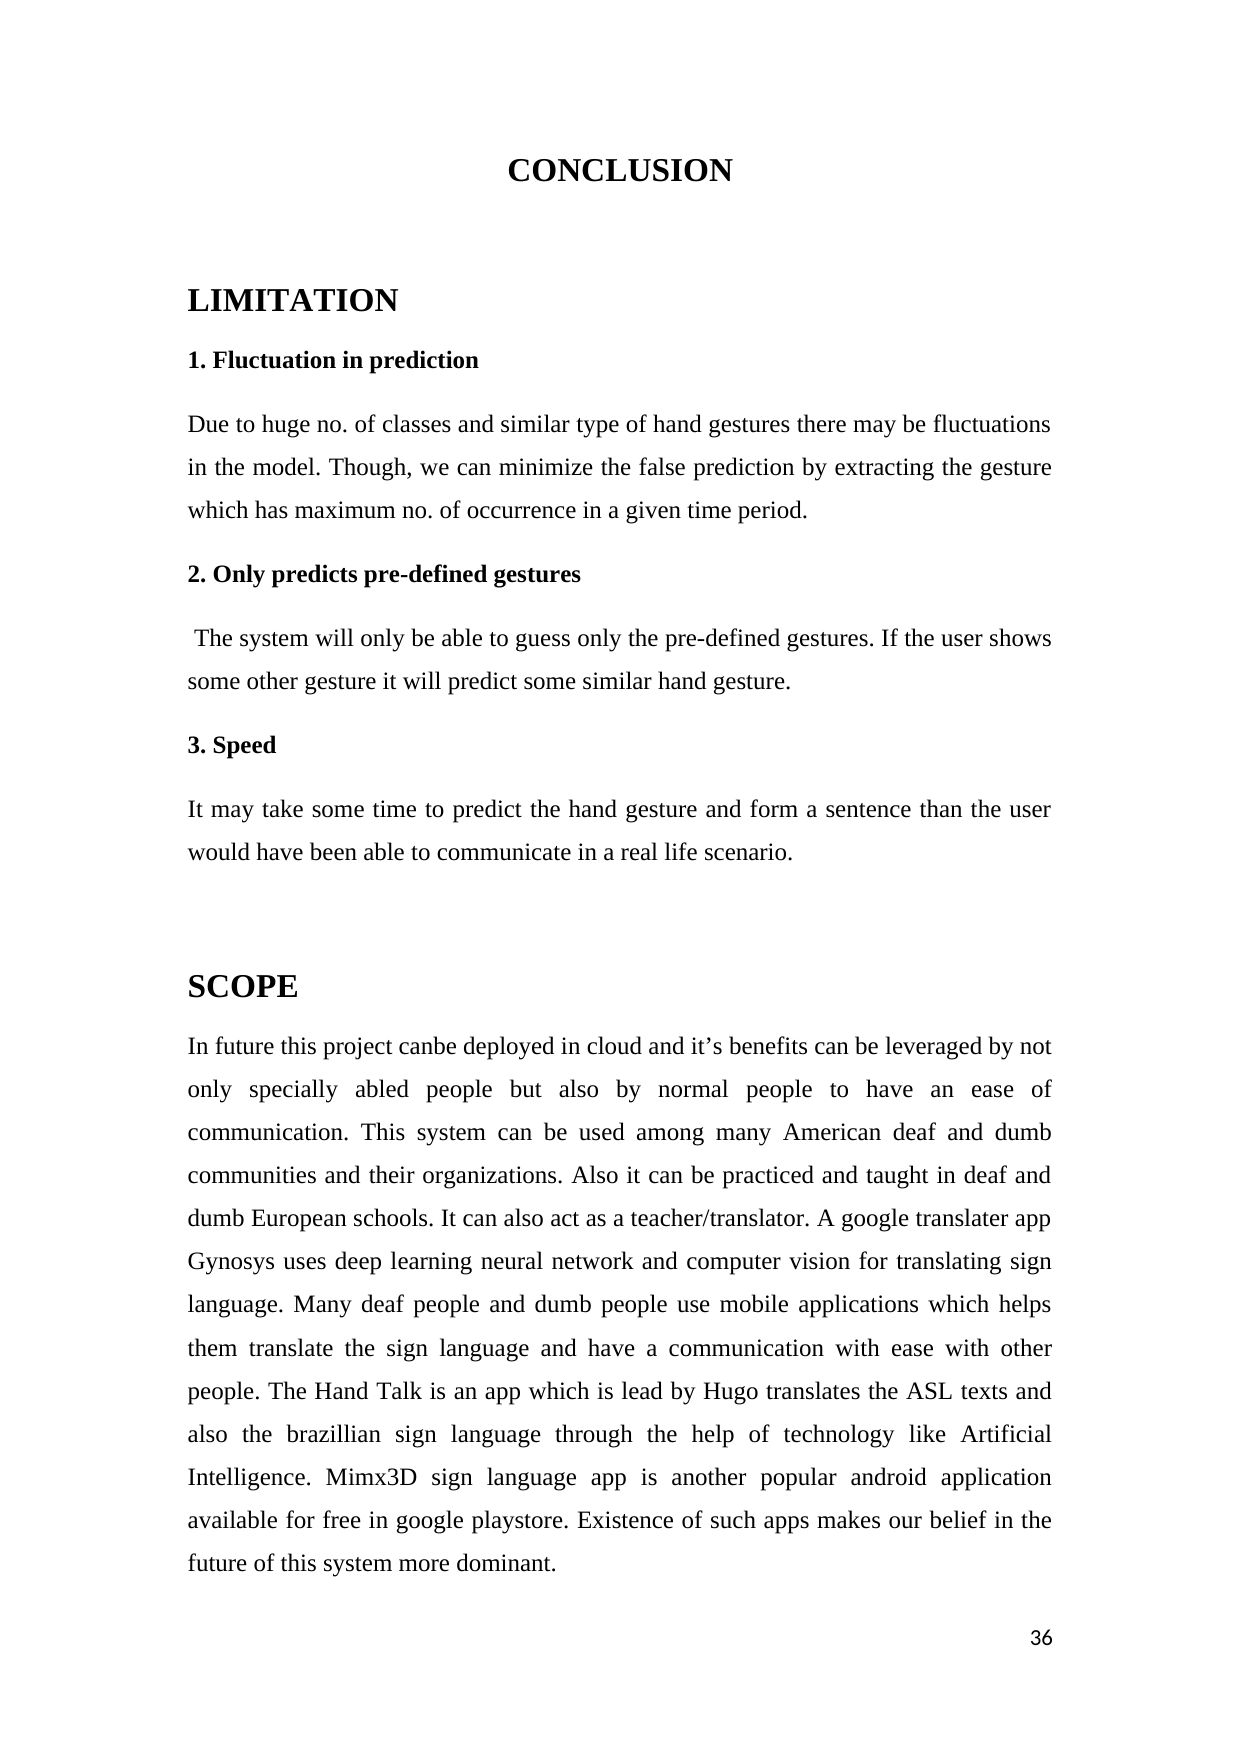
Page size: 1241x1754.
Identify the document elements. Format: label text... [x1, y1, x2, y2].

text In future this project canbe deployed in cloud and it’s benefits can be leveraged by not only specially abled people but also by normal people to have an ease of communication. This system can be used among many American deaf and dumb communities and their organizations. Also it can be practiced and taught in deaf and dumb European schools. It can also act as a teacher/translator. A google translater app Gynosys uses deep learning neural network and computer vision for translating sign language. Many deaf people and dumb people use mobile applications which helps them translate the sign language and have a communication with ease with other people. The Hand Talk is an app which is lead by Hugo translates the ASL texts and also the brazillian sign language through the help of technology like Artificial Intelligence. Mimx3D sign language app is another popular android application available for free in google playstore. Existence of such apps makes our belief in the future of this system more dominant. [187, 1031, 1053, 1577]
text 3. Speed [187, 730, 1053, 759]
text SCOPE [187, 966, 1053, 1004]
text CONCLUSION [187, 150, 1053, 188]
text 2. Only predicts pre-defined gestures [187, 559, 1053, 588]
text It may take some time to predict the hand gesture and form a sentence than the user would have been able to communicate in a real life scenario. [187, 794, 1053, 866]
text Due to huge no. of classes and similar type of hand gestures there may be fluctuations in the model. Though, we can minimize the false prediction by extracting the gesture which has maximum no. of occurrence in a given time period. [187, 409, 1053, 524]
text The system will only be able to guess only the pre-defined gestures. If the user shows some other gesture it will predict some similar hand gesture. [187, 623, 1053, 695]
text 1. Fluctuation in prediction [187, 345, 1053, 373]
text LIMITATION [187, 280, 1053, 318]
